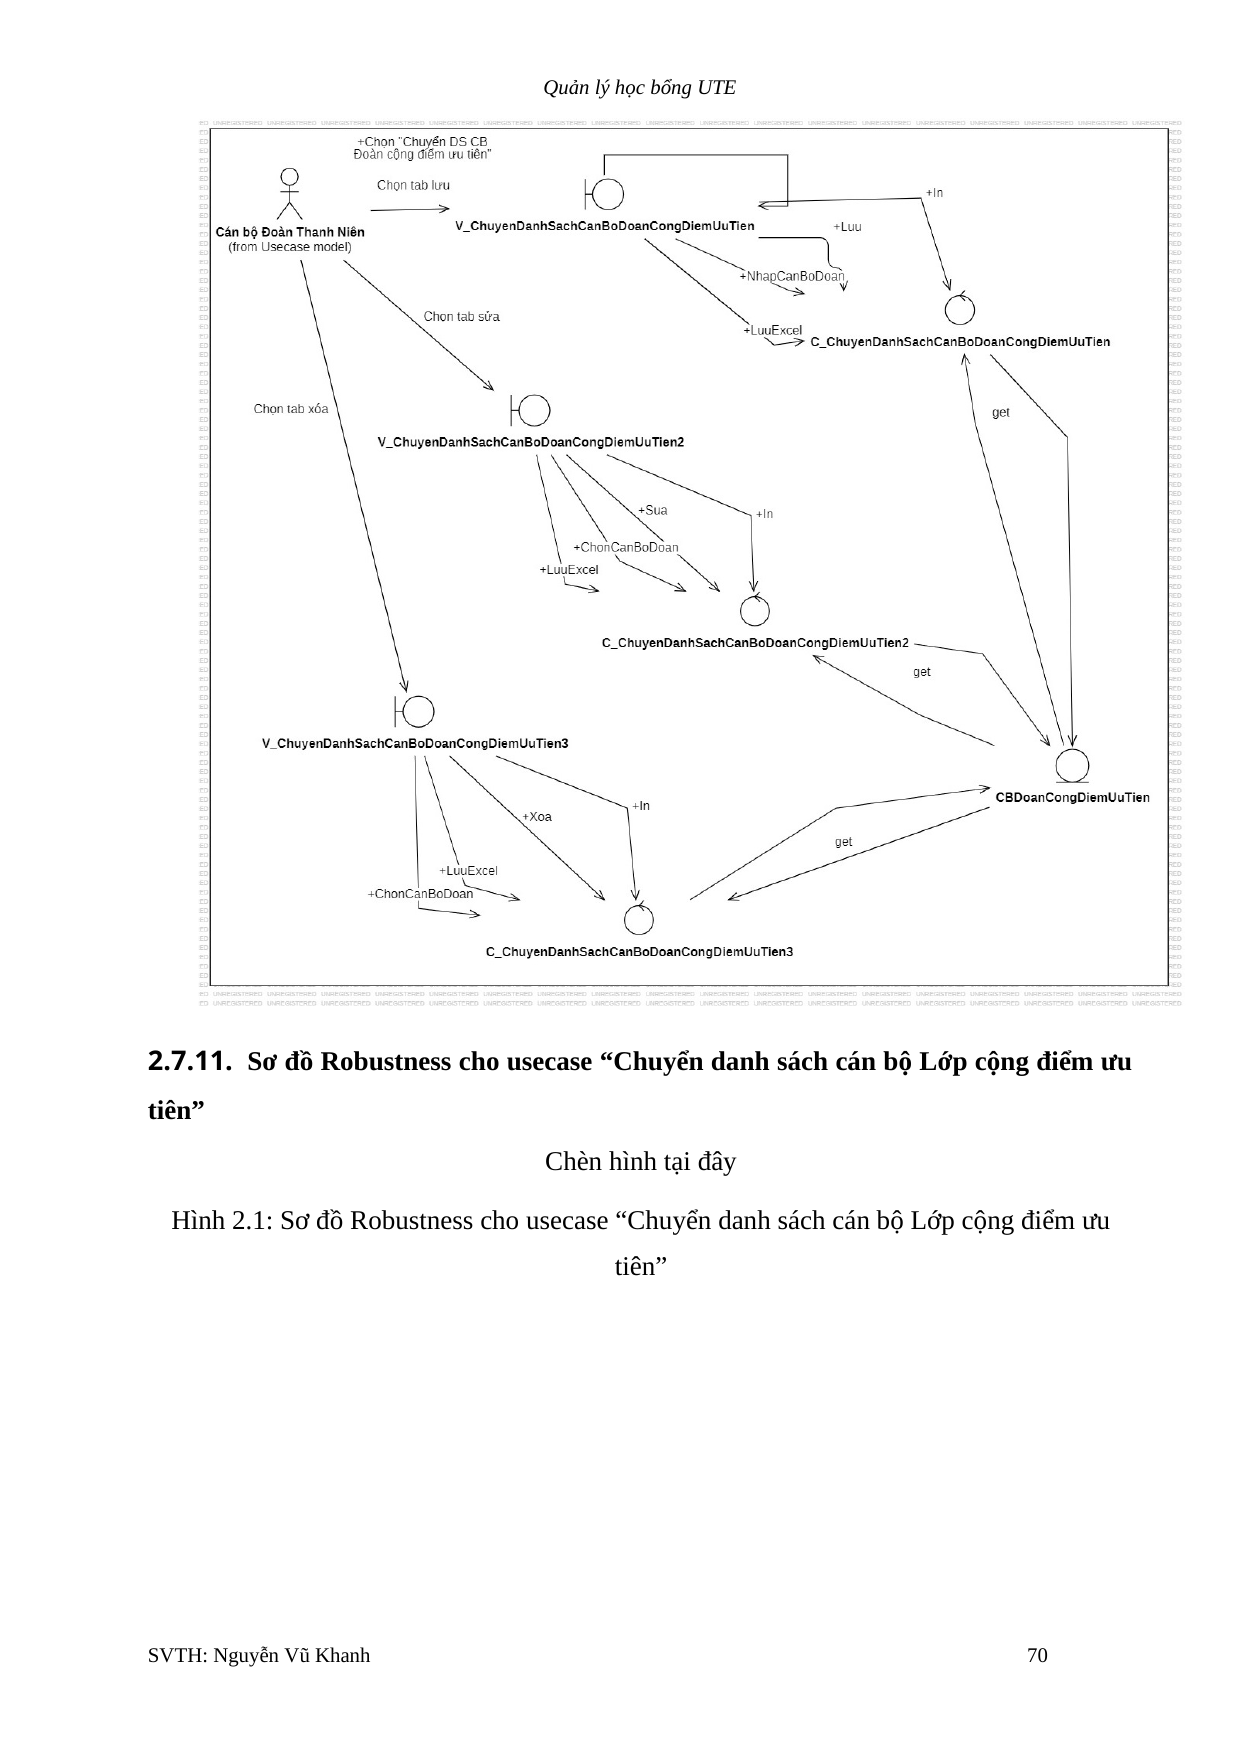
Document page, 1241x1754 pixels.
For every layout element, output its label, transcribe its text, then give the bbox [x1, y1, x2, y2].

subtitle Sơ đồ Robustness cho usecase “Chuyển danh sách cán bộ Lớp cộng điểm ưu tiên” [148, 1204, 1134, 1282]
subtitle Sơ đồ Robustness cho usecase “Chuyển danh sách cán bộ Lớp cộng điểm ưu tiên” [148, 1041, 1134, 1125]
picture [198, 118, 1186, 1006]
text Chèn hình tại đây [148, 1145, 1134, 1176]
